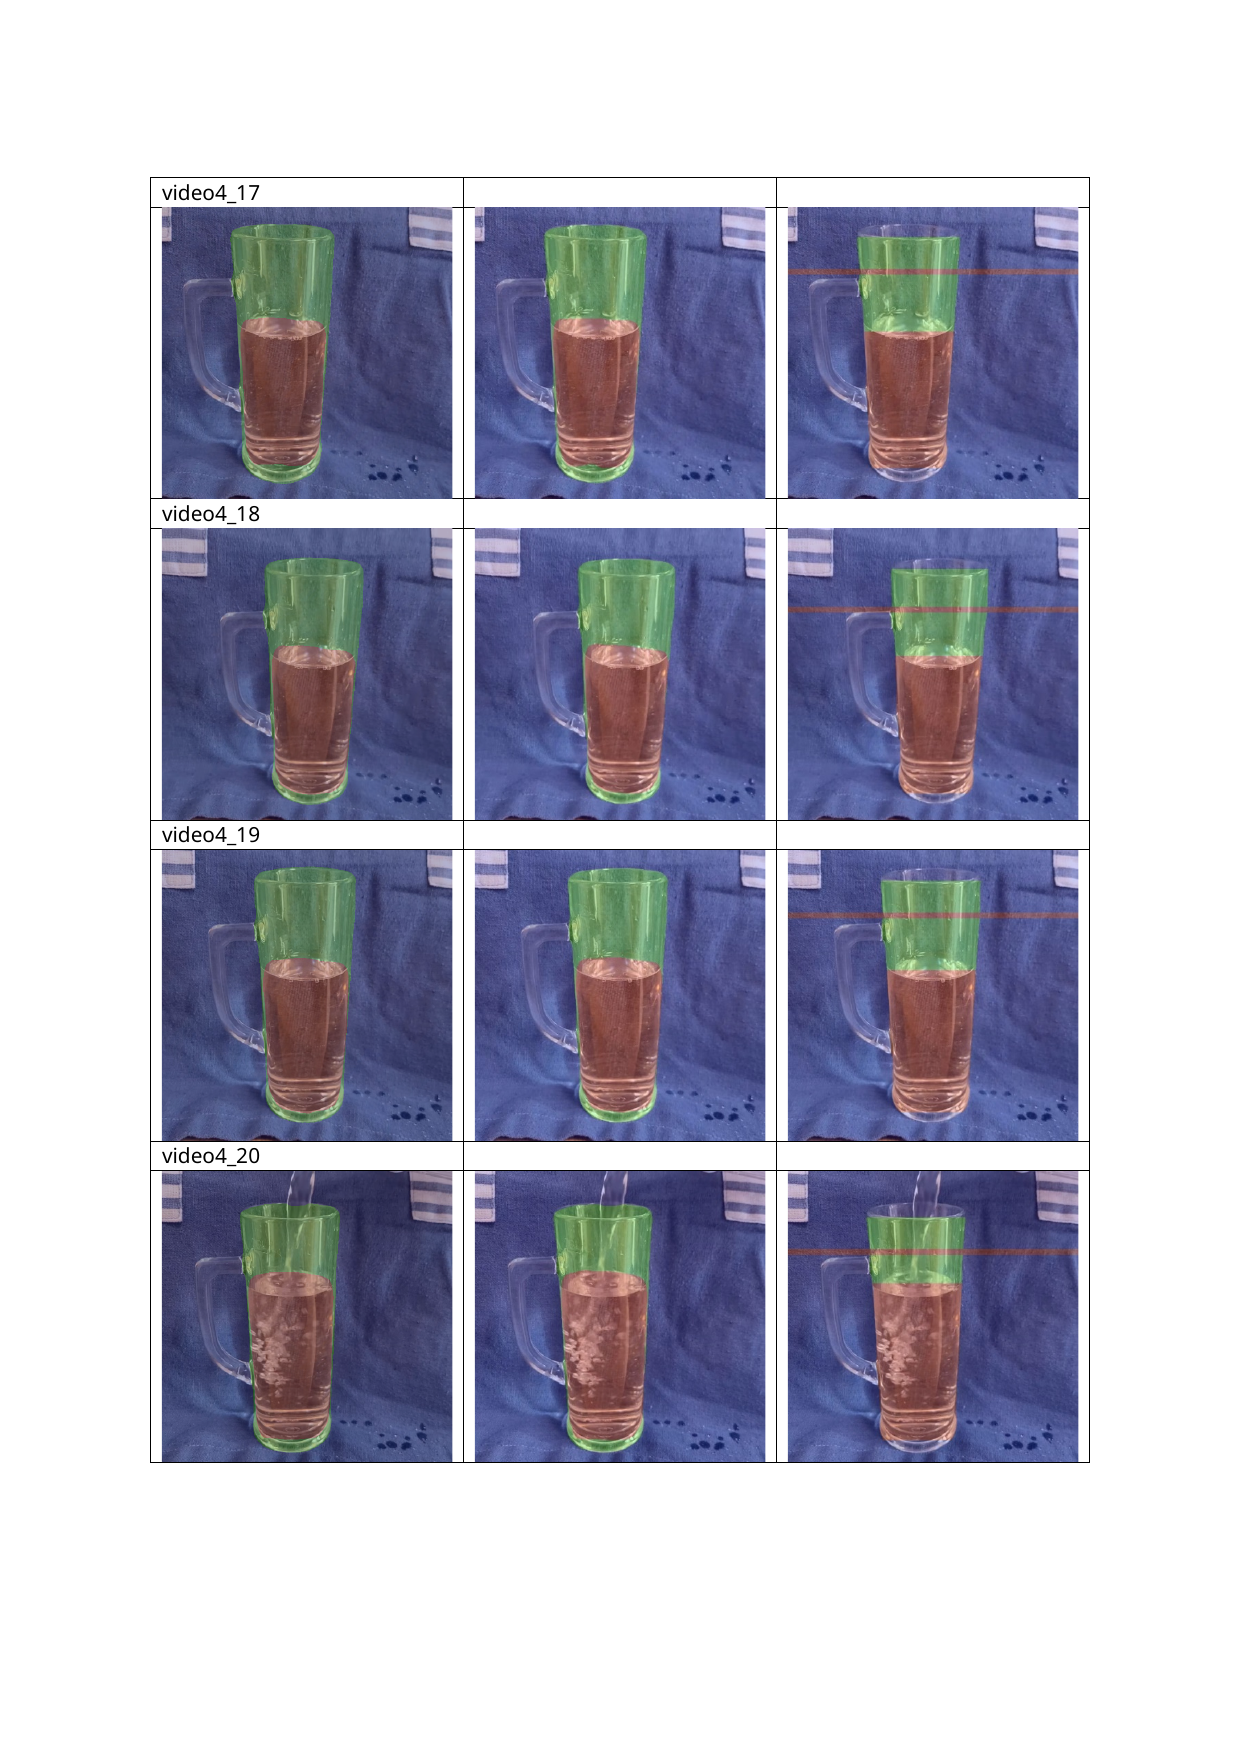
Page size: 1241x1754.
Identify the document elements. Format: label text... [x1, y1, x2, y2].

picture [474, 207, 766, 499]
picture [474, 850, 766, 1141]
picture [161, 850, 453, 1141]
picture [787, 850, 1079, 1141]
table_cell [1079, 529, 1089, 819]
table_cell [464, 1171, 474, 1462]
table_cell [1079, 1171, 1089, 1462]
table_cell [464, 1142, 776, 1170]
table_cell [777, 1142, 1089, 1170]
picture [474, 528, 766, 820]
table_cell [151, 1171, 161, 1462]
table_cell [777, 821, 1089, 849]
table_cell video4_20 [151, 1142, 463, 1170]
table_cell [777, 499, 1089, 528]
table_cell [1079, 208, 1089, 498]
table_cell [453, 208, 463, 498]
picture [161, 1171, 453, 1462]
table_cell [464, 821, 776, 849]
table_cell [453, 1171, 463, 1462]
table_cell [777, 850, 787, 1141]
table_cell [464, 499, 776, 528]
table_cell [464, 529, 474, 819]
table_cell [766, 850, 776, 1141]
table_cell [1079, 850, 1089, 1141]
table_header [464, 178, 776, 207]
table_cell [766, 529, 776, 819]
table_cell [453, 850, 463, 1141]
table_cell [766, 208, 776, 498]
picture [161, 207, 453, 499]
picture [787, 207, 1079, 499]
table_cell video4_18 [151, 499, 463, 528]
table_cell [777, 529, 787, 819]
table_cell [151, 529, 161, 819]
table_cell [464, 208, 474, 498]
table_cell [777, 1171, 787, 1462]
table_cell [151, 208, 161, 498]
table_cell [151, 850, 161, 1141]
table_cell [766, 1171, 776, 1462]
table_header [777, 178, 1089, 207]
table_cell [777, 208, 787, 498]
picture [787, 528, 1079, 820]
picture [787, 1171, 1079, 1462]
table_cell [464, 850, 474, 1141]
table_cell [453, 529, 463, 819]
table_cell video4_19 [151, 821, 463, 849]
table_header video4_17 [151, 178, 463, 207]
picture [474, 1171, 766, 1462]
picture [161, 528, 453, 820]
